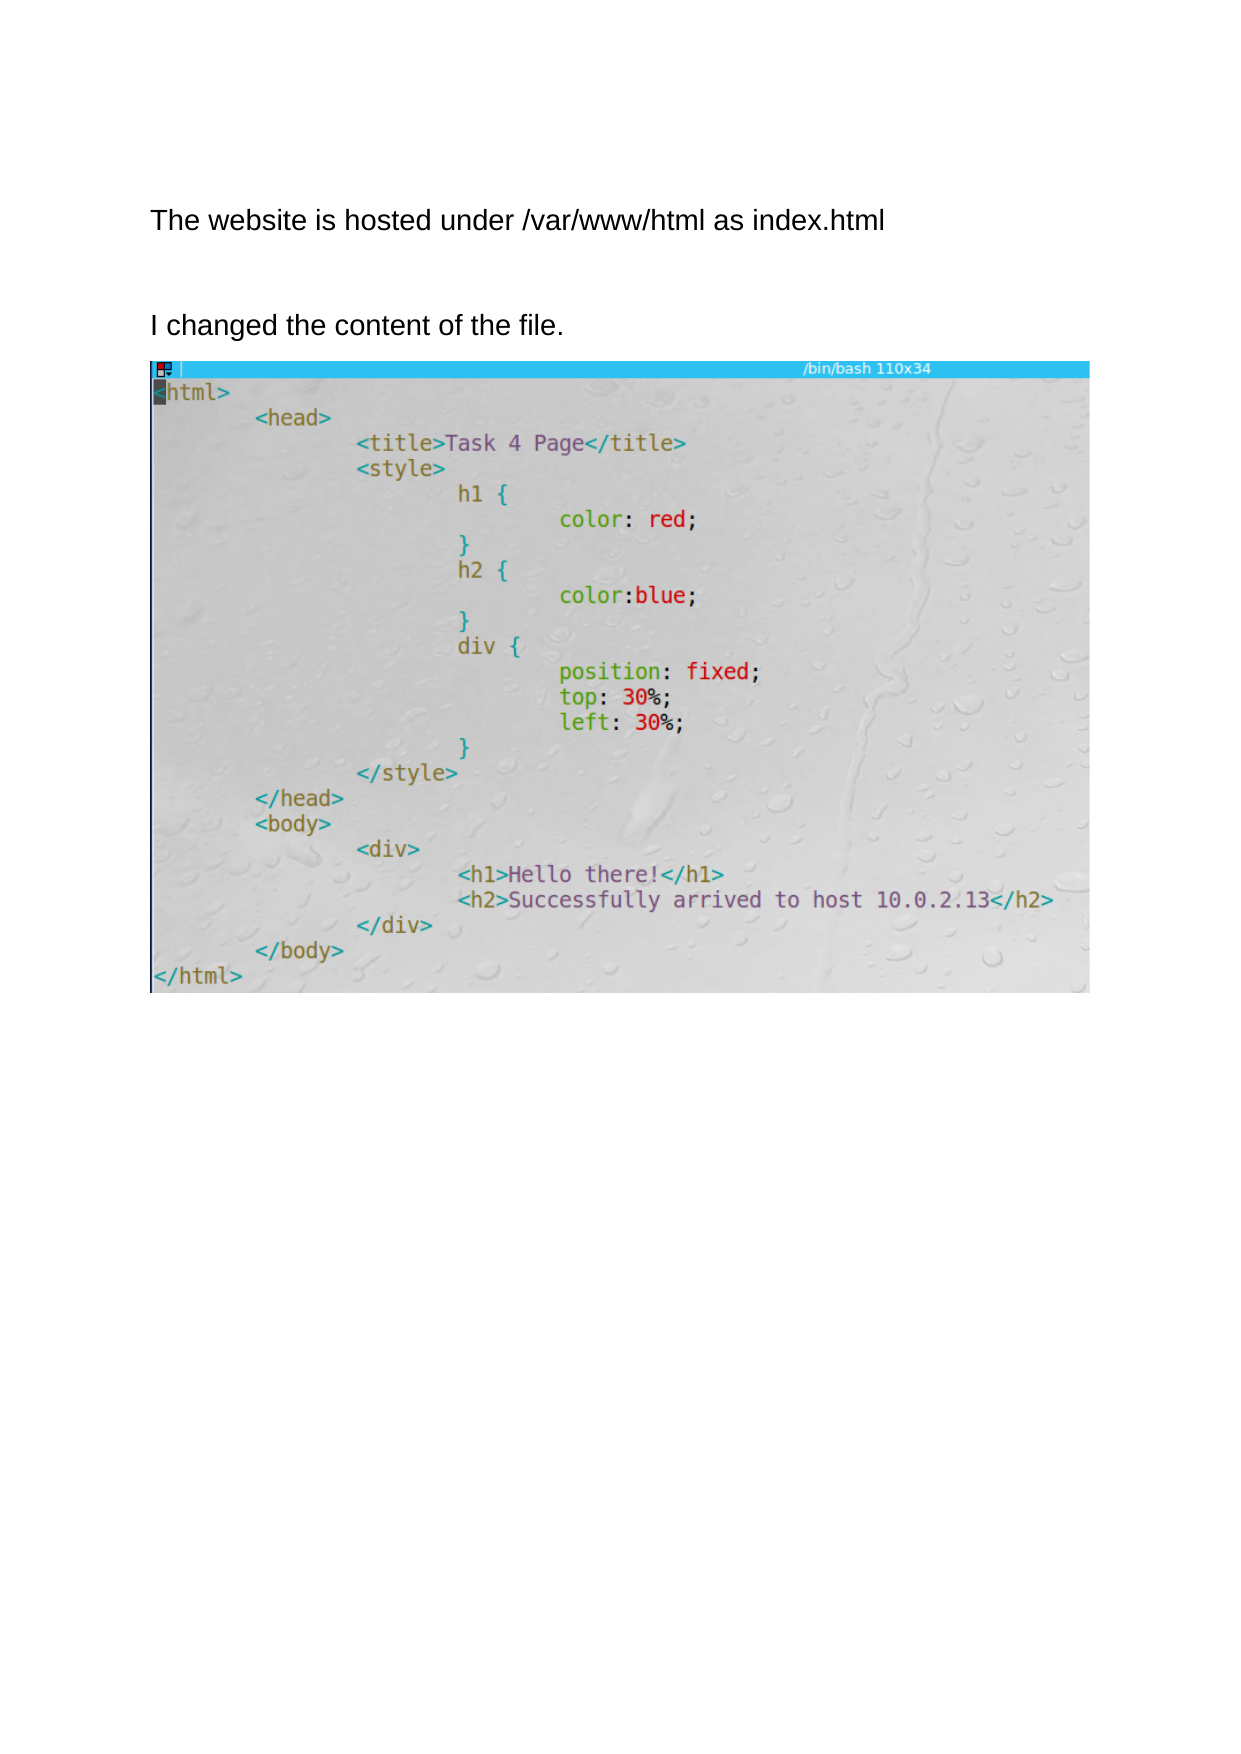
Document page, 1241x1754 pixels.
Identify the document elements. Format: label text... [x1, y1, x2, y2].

picture [150, 361, 1090, 993]
text I changed the content of the file. [150, 308, 1090, 342]
text The website is hosted under /var/www/html as index.html [150, 203, 1090, 236]
